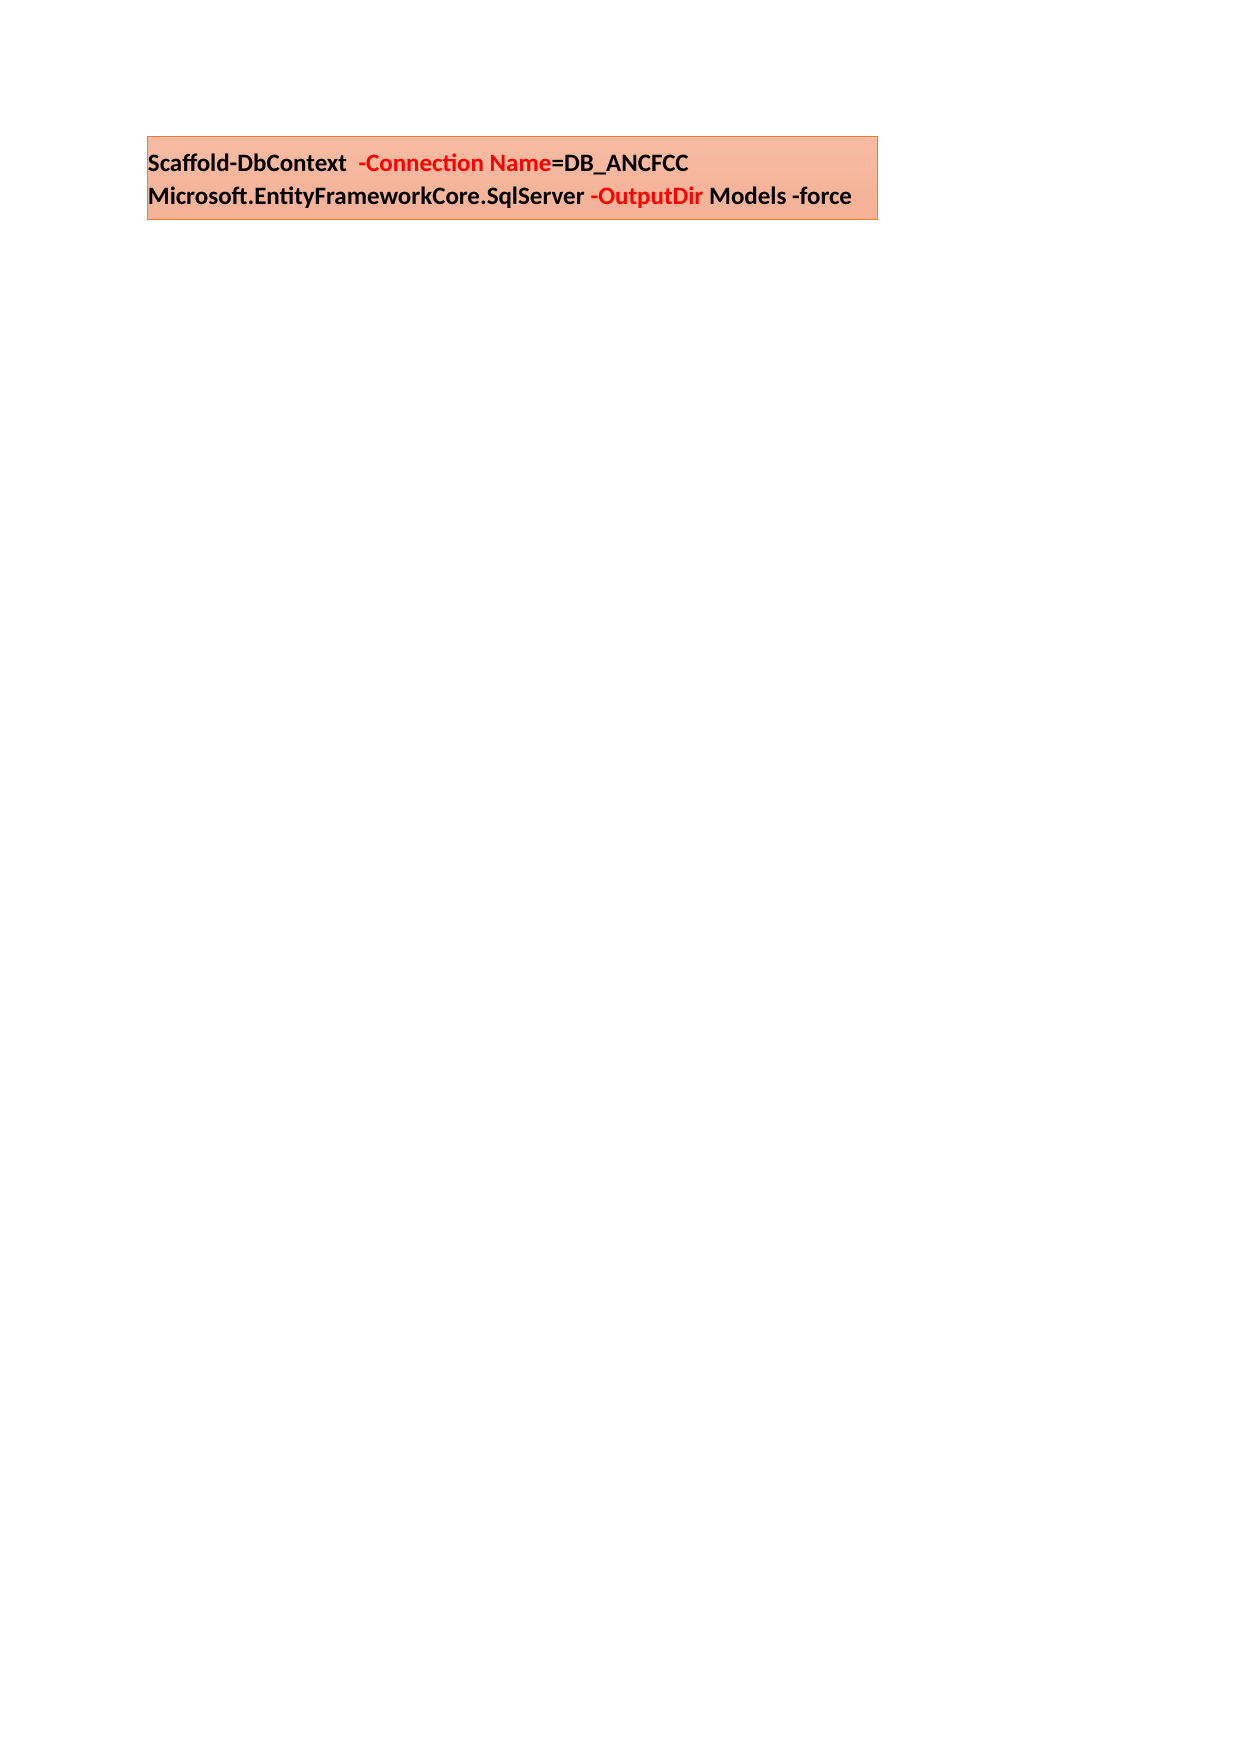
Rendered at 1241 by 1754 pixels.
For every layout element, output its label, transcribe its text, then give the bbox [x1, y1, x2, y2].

text Scaffold-DbContext -Connection Name=DB_ANCFCC Microsoft.EntityFrameworkCore.SqlServer -OutputDir Models -force [148, 148, 1093, 211]
